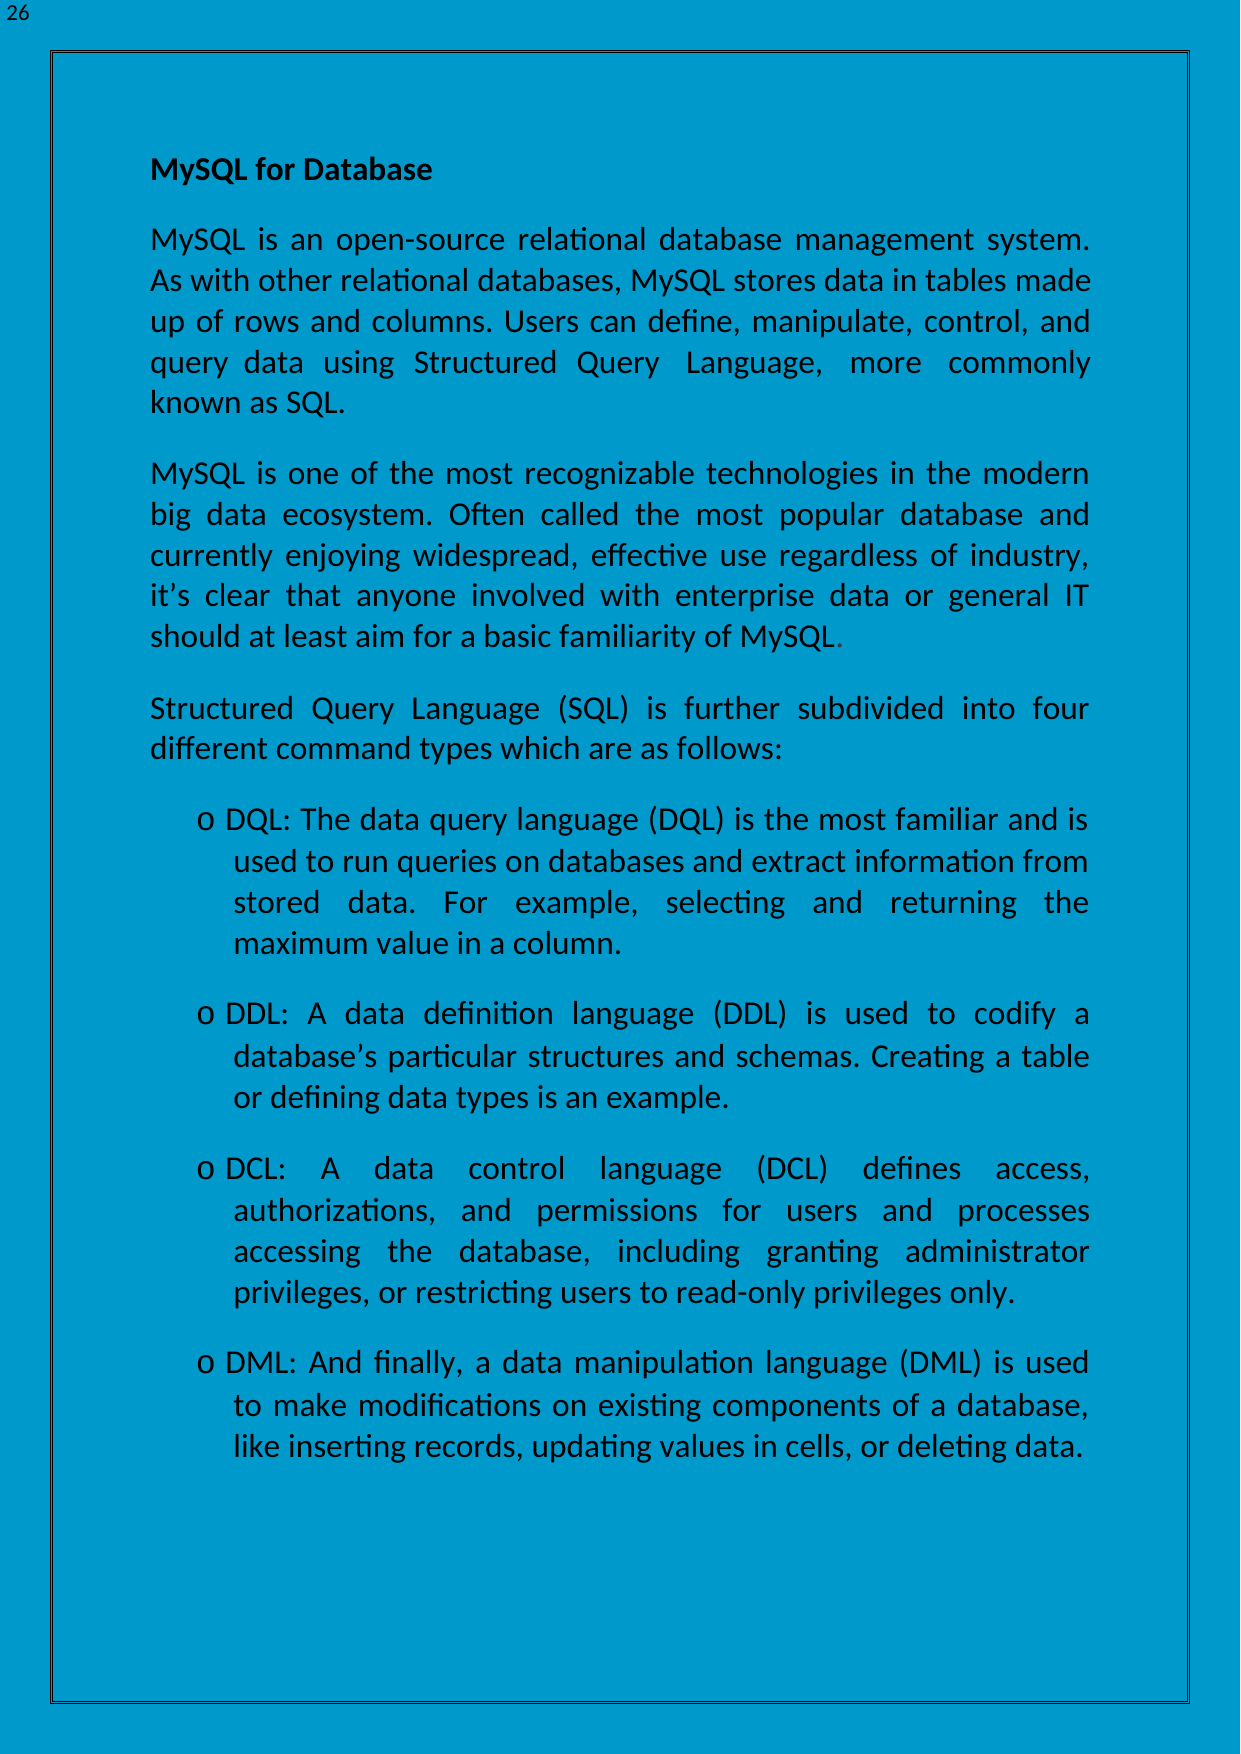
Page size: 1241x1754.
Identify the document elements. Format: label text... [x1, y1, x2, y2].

list DML: And finally, a data manipulation language (DML) is used to make modifications on existing components of a database, like inserting records, updating values in cells, or deleting data. [196, 1341, 1090, 1465]
list DCL: A data control language (DCL) defines access, authorizations, and permissions for users and processes accessing the database, including granting administrator privileges, or restricting users to read-only privileges only. [196, 1147, 1090, 1311]
subtitle MySQL for Database [150, 148, 1180, 188]
list DDL: A data definition language (DDL) is used to codify a database’s particular structures and schemas. Creating a table or defining data types is an example. [196, 992, 1090, 1116]
text Structured Query Language (SQL) is further subdivided into four different command types which are as follows: [150, 687, 1090, 768]
list DQL: The data query language (DQL) is the most familiar and is used to run queries on databases and extract information from stored data. For example, selecting and returning the maximum value in a column. [196, 798, 1090, 962]
text MySQL is an open-source relational database management system. As with other relational databases, MySQL stores data in tables made up of rows and columns. Users can define, manipulate, control, and query data using Structured Query Language, more commonly known as SQL. [150, 218, 1091, 422]
text MySQL is one of the most recognizable technologies in the modern big data ecosystem. Often called the most popular database and currently enjoying widespread, effective use regardless of industry, it’s clear that anyone involved with enterprise data or general IT should at least aim for a basic familiarity of MySQL. [150, 452, 1090, 656]
